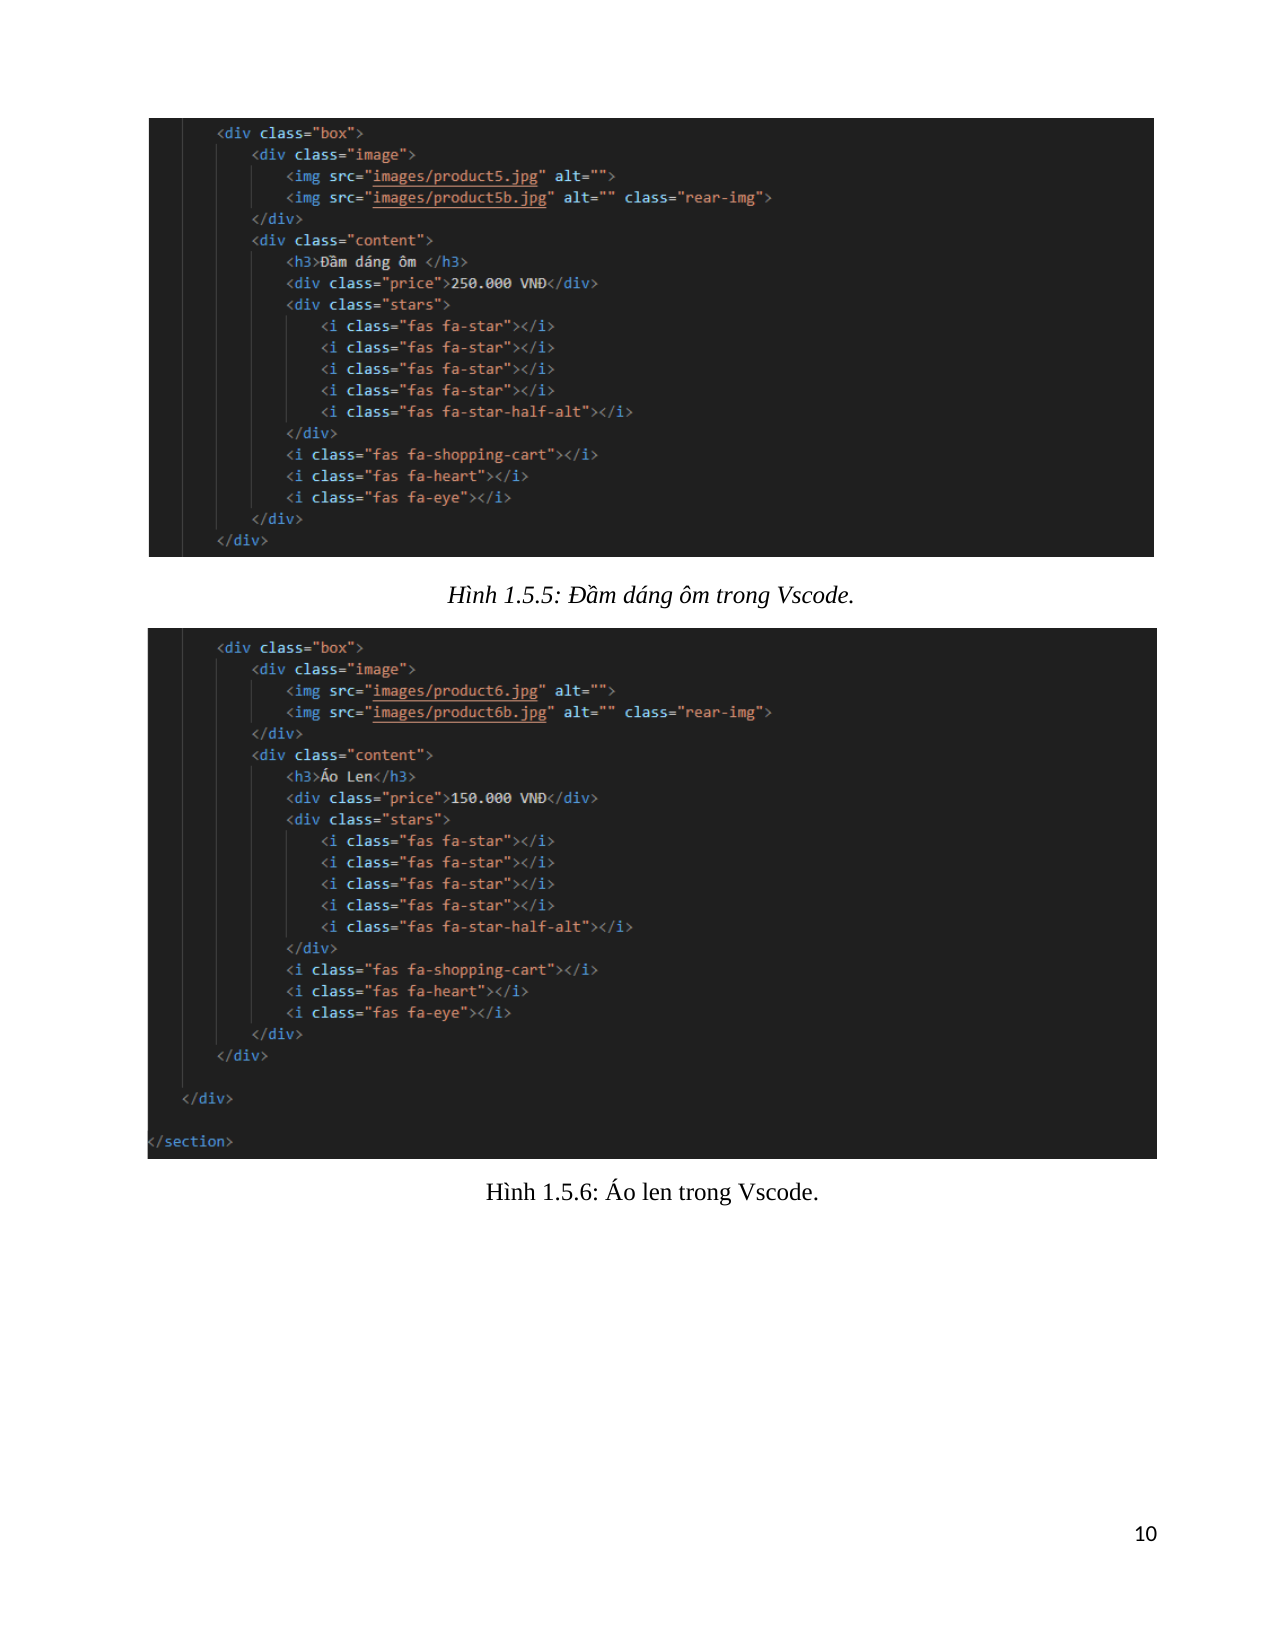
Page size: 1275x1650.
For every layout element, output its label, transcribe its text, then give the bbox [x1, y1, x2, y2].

text Hình 1.5.6: Áo len trong Vscode. [148, 1177, 1157, 1206]
picture [147, 628, 1157, 1159]
picture [147, 118, 1153, 556]
